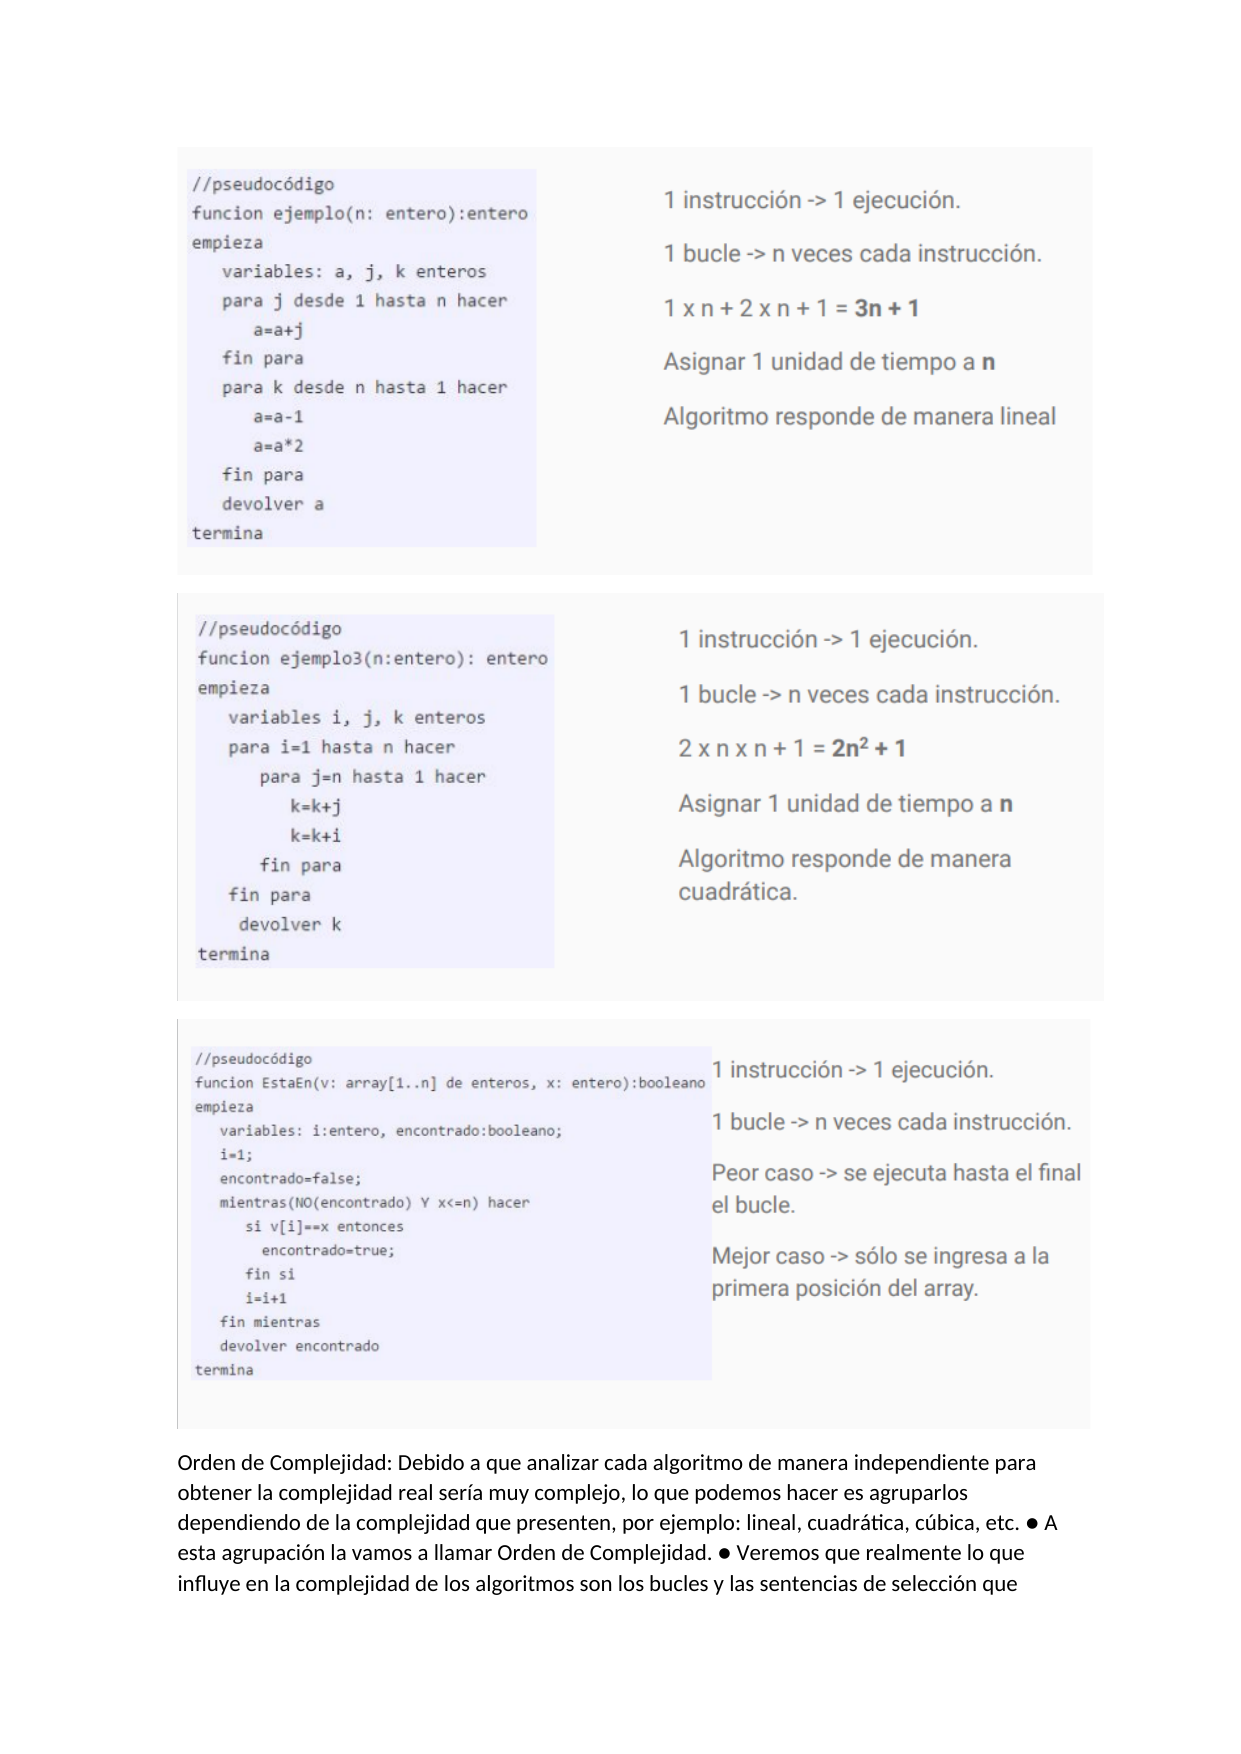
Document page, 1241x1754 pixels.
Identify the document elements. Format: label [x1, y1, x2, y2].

picture [177, 147, 1093, 575]
text [177, 1448, 1063, 1597]
picture [177, 1019, 1091, 1429]
picture [177, 593, 1104, 1001]
